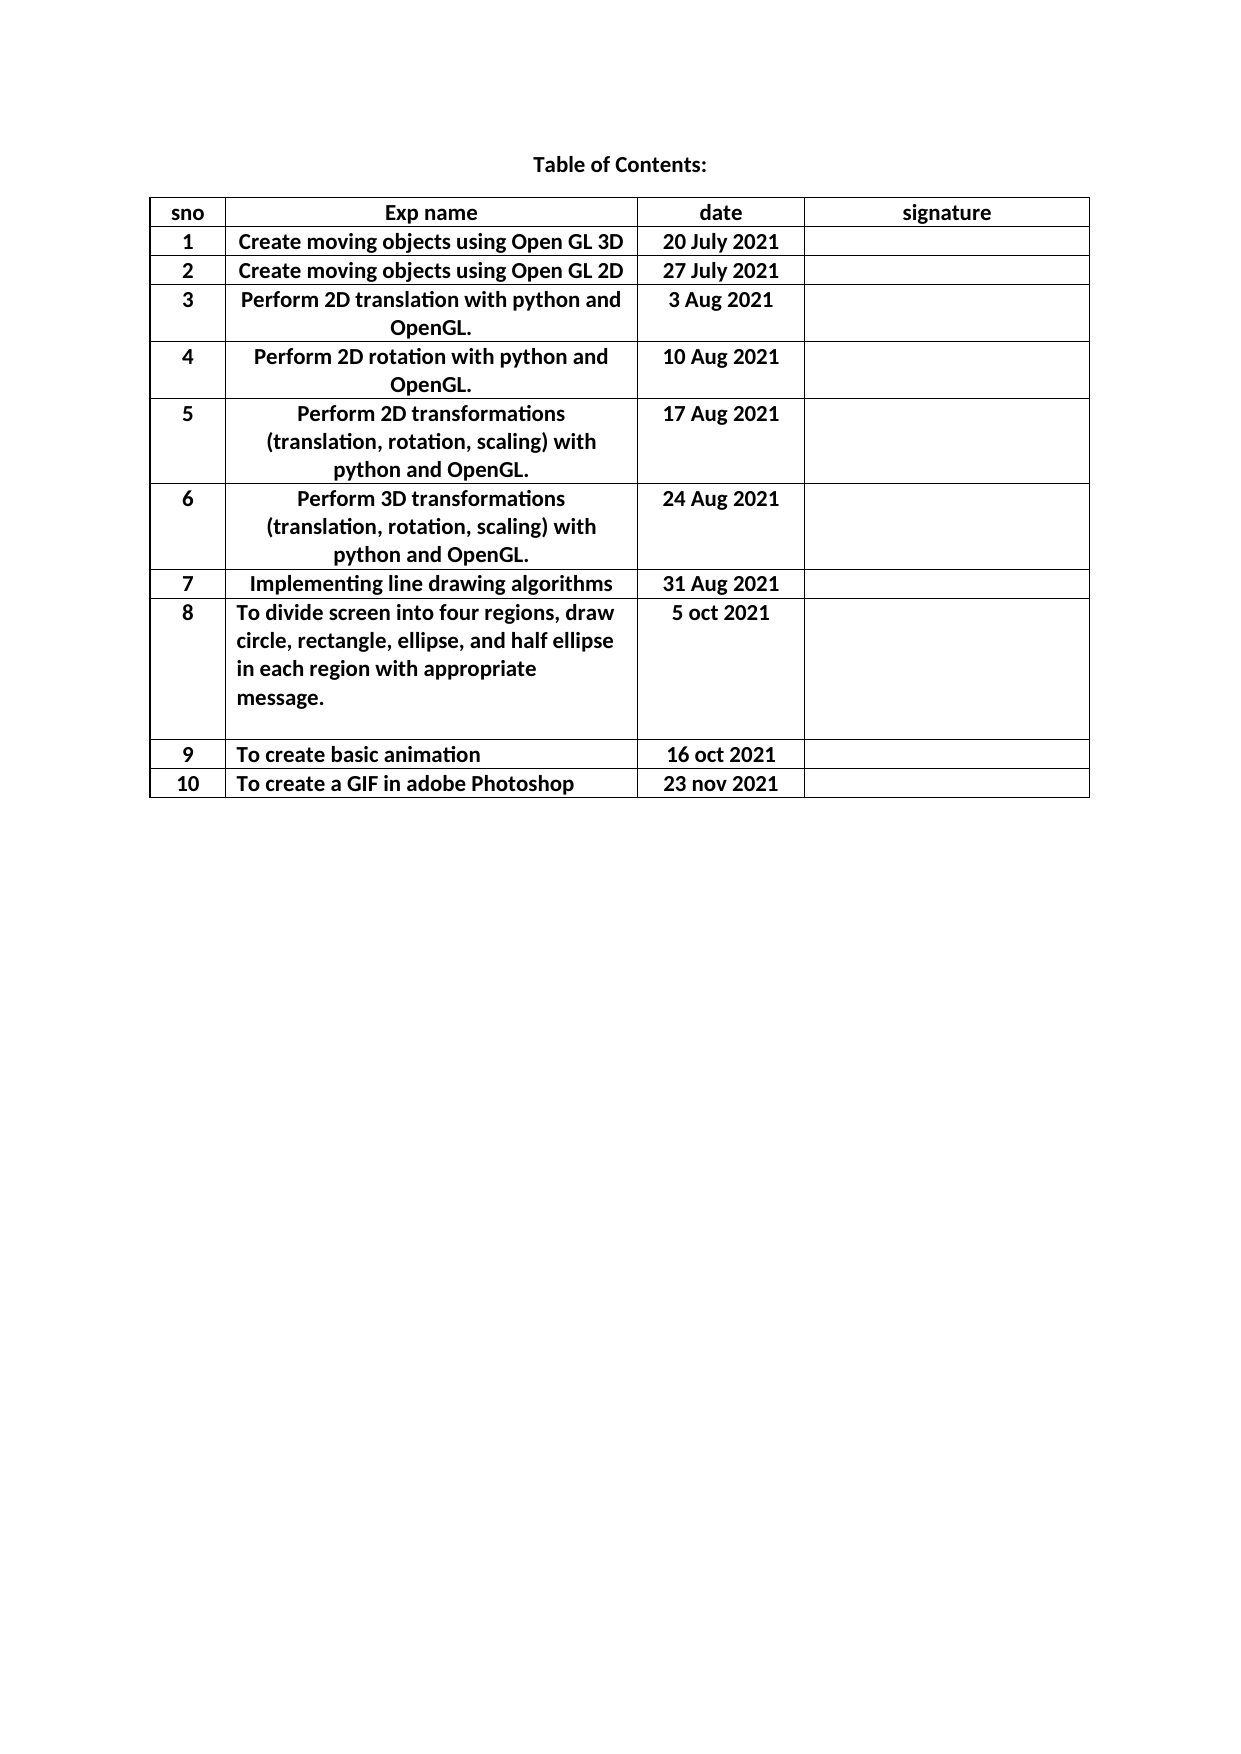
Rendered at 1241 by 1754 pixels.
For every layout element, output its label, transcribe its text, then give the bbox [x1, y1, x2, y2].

text Table of Contents: [150, 150, 1090, 178]
table_cell Create moving objects using Open GL 2D [226, 256, 637, 284]
table_cell 4 [151, 342, 225, 398]
table_cell [805, 256, 1089, 284]
table_cell 27 July 2021 [638, 256, 804, 284]
table_cell 7 [151, 570, 225, 597]
table_cell 5 [151, 399, 225, 483]
table_cell 10 Aug 2021 [638, 342, 804, 398]
table_header date [638, 198, 804, 226]
table_cell 2 [151, 256, 225, 284]
table_cell 5 oct 2021 [638, 599, 804, 739]
table_cell [805, 740, 1089, 768]
table_cell 1 [151, 227, 225, 255]
table_cell 6 [151, 484, 225, 568]
table_cell [805, 570, 1089, 597]
table_header Exp name [226, 198, 637, 226]
table_cell [805, 342, 1089, 398]
table_cell To create basic animation [226, 740, 637, 768]
table_cell Perform 2D translation with python and OpenGL. [226, 285, 637, 341]
table_cell 20 July 2021 [638, 227, 804, 255]
table_cell [805, 285, 1089, 341]
table_cell Create moving objects using Open GL 3D [226, 227, 637, 255]
table_cell [805, 227, 1089, 255]
table_cell 3 [151, 285, 225, 341]
table_cell [805, 769, 1089, 797]
table_cell To create a GIF in adobe Photoshop [226, 769, 637, 797]
table_header signature [805, 198, 1089, 226]
table_header sno [151, 198, 225, 226]
table_cell 17 Aug 2021 [638, 399, 804, 483]
table_cell To divide screen into four regions, draw circle, rectangle, ellipse, and half ellipse in each region with appropriate message. [226, 599, 637, 739]
table_cell 23 nov 2021 [638, 769, 804, 797]
table_cell 24 Aug 2021 [638, 484, 804, 568]
table_cell Implementing line drawing algorithms [226, 570, 637, 597]
table_cell 10 [151, 769, 225, 797]
table_cell 9 [151, 740, 225, 768]
table_cell 3 Aug 2021 [638, 285, 804, 341]
table_cell 8 [151, 599, 225, 739]
table_cell 16 oct 2021 [638, 740, 804, 768]
table_cell Perform 3D transformations (translation, rotation, scaling) with python and OpenGL. [226, 484, 637, 568]
table_cell [805, 399, 1089, 483]
table_cell Perform 2D rotation with python and OpenGL. [226, 342, 637, 398]
table_cell 31 Aug 2021 [638, 570, 804, 597]
table_cell [805, 599, 1089, 739]
table_cell Perform 2D transformations (translation, rotation, scaling) with python and OpenGL. [226, 399, 637, 483]
table_cell [805, 484, 1089, 568]
